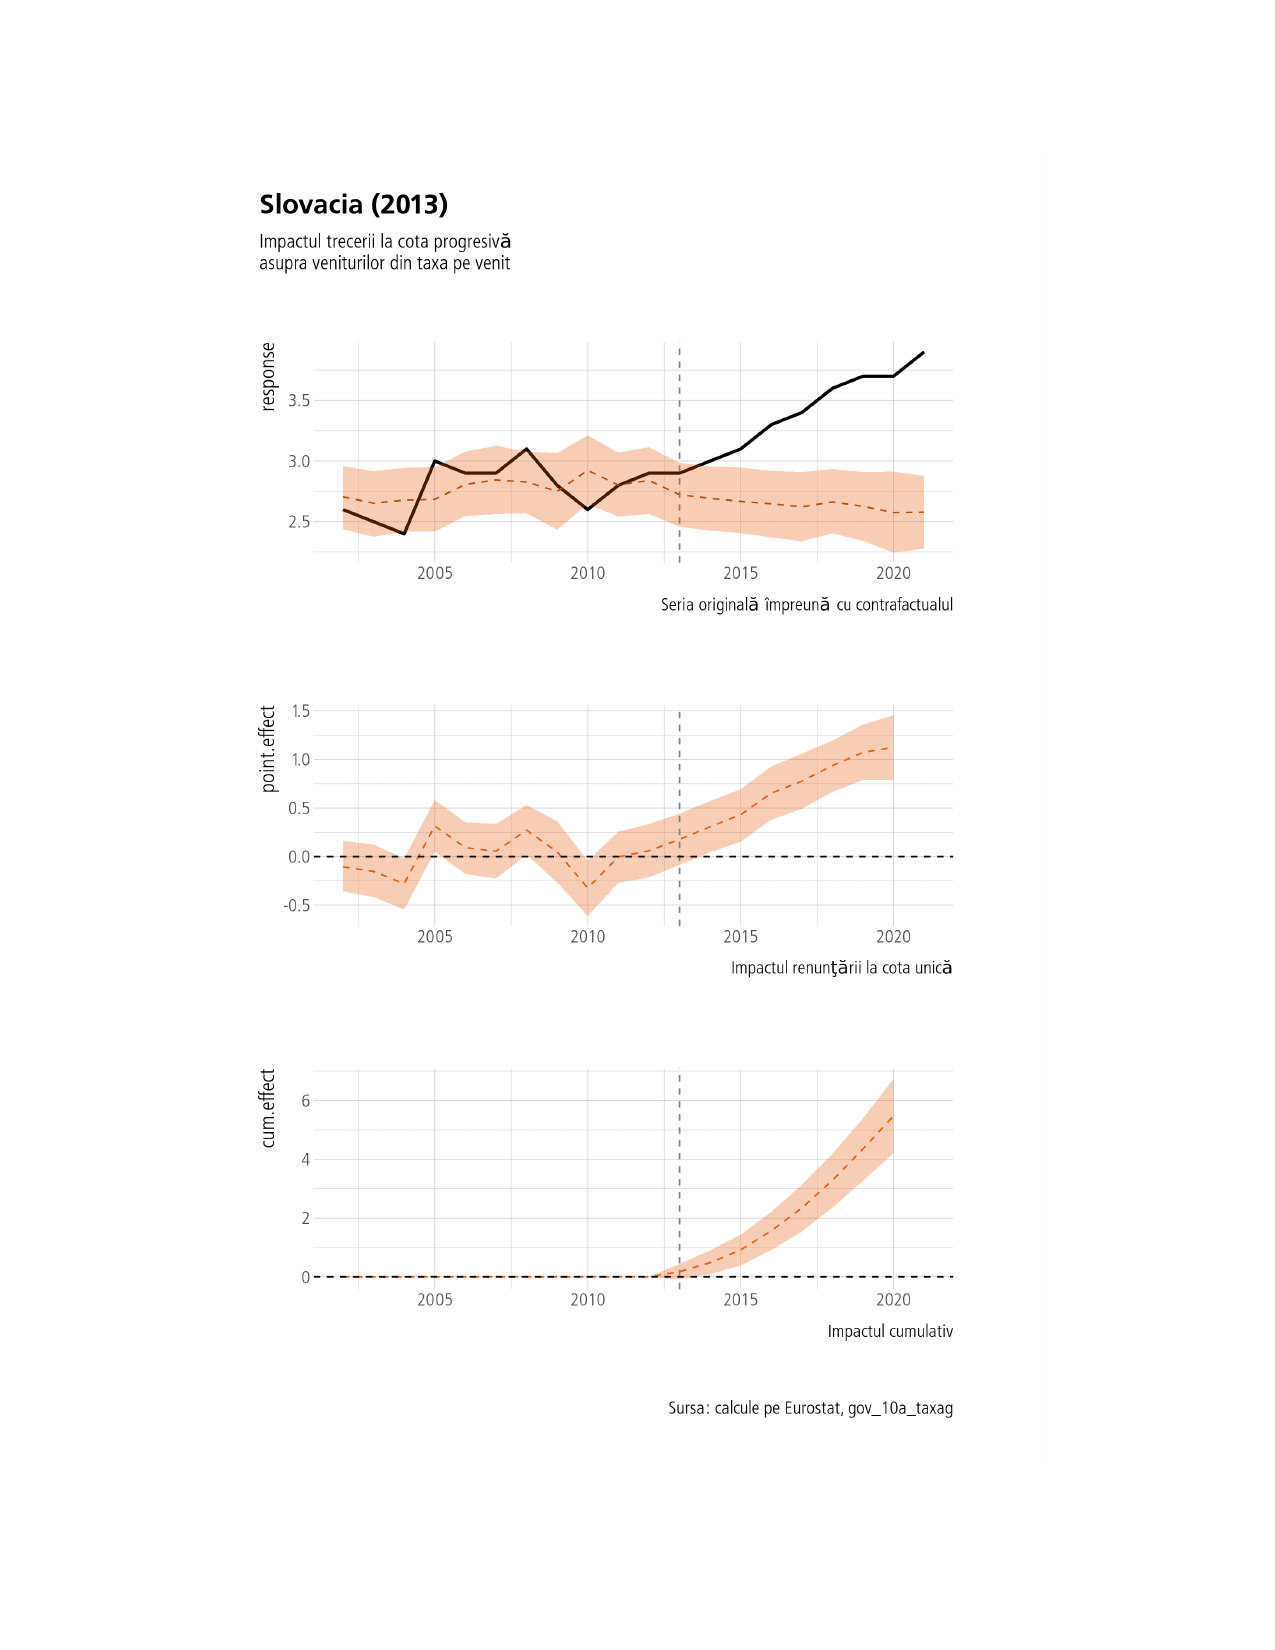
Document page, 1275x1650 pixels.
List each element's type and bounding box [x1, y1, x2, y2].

picture [168, 150, 1044, 1463]
